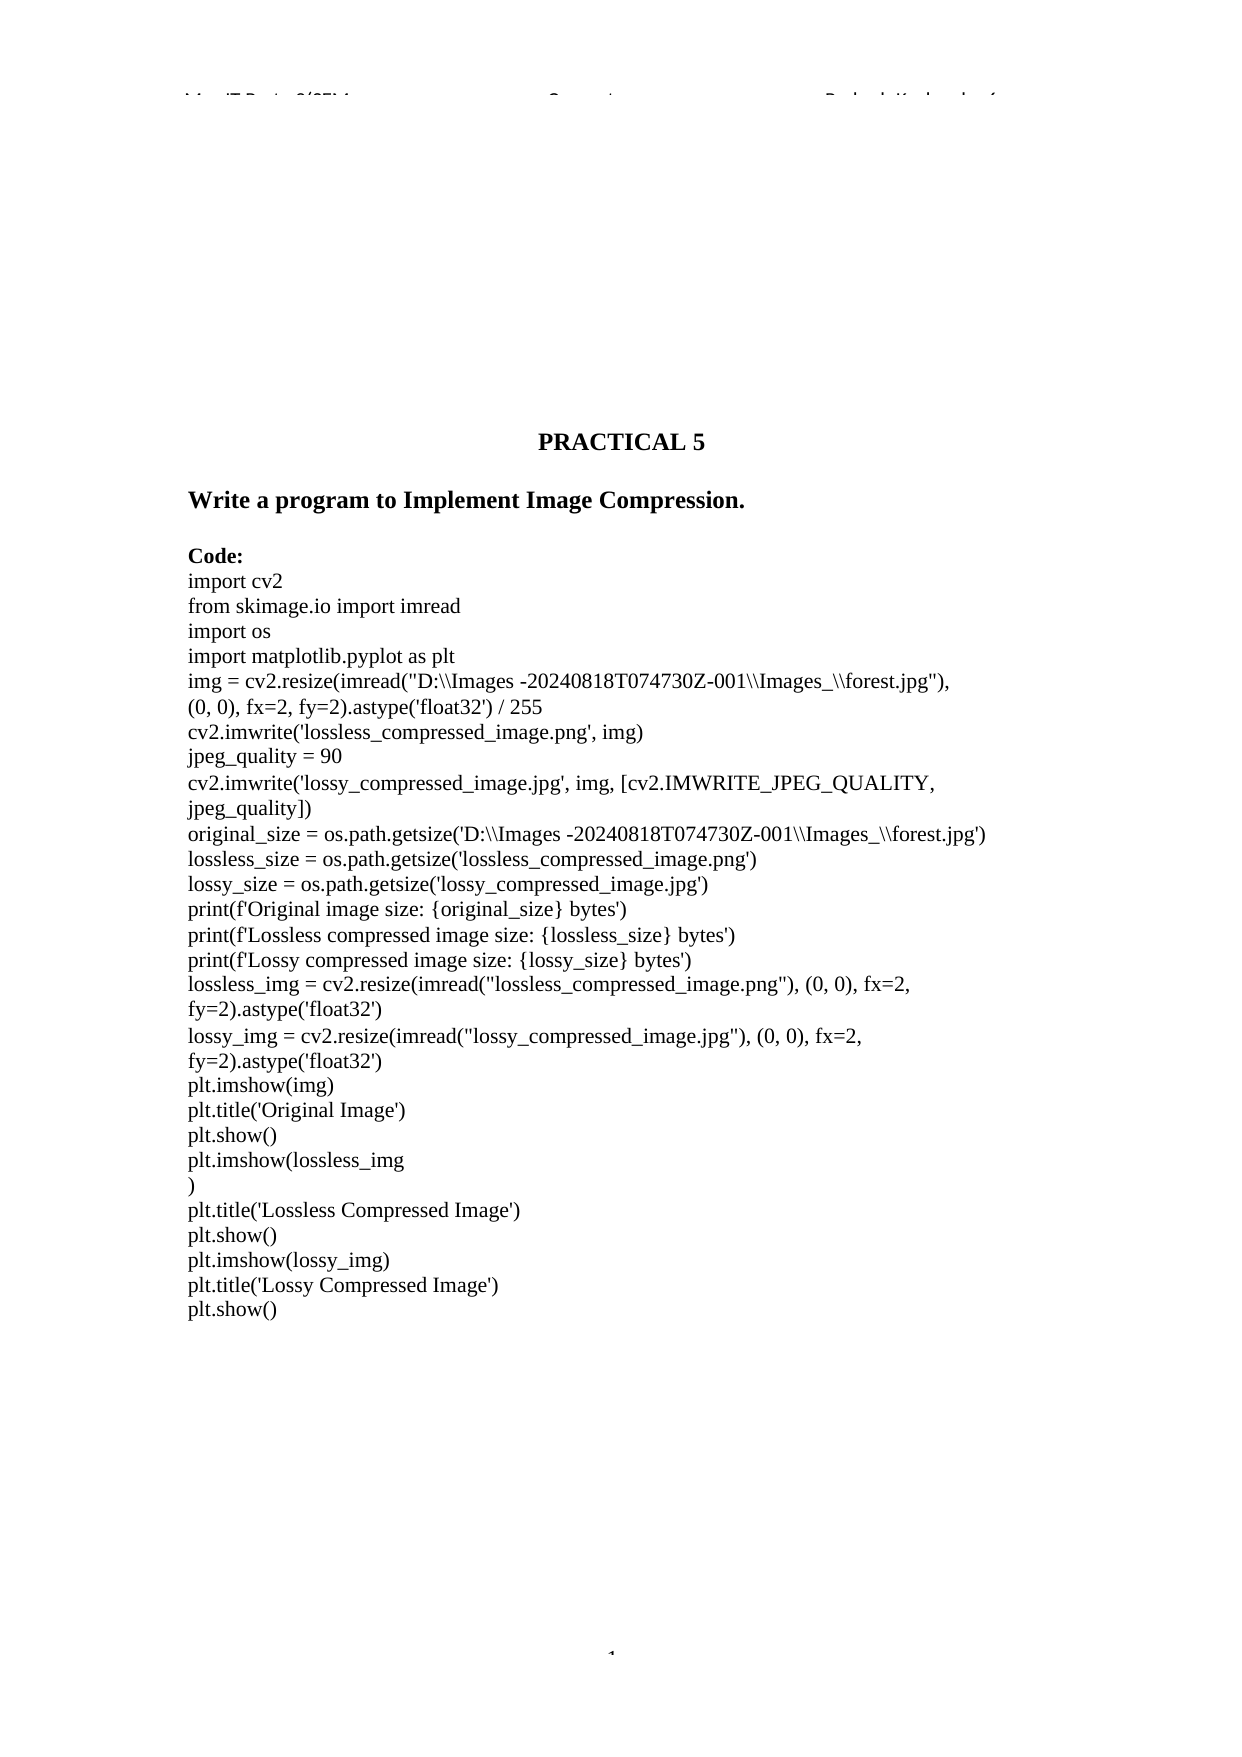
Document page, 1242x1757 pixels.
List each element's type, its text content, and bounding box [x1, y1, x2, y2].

text lossy_img = cv2.resize(imread("lossy_compressed_image.jpg"), (0, 0), fx=2, fy=2).astype('float32') [188, 1023, 873, 1073]
text Write a program to Implement Image Compression. [188, 485, 1150, 514]
subtitle PRACTICAL 5 [528, 427, 714, 456]
text plt.title('Lossless Compressed Image') plt.show() [188, 1197, 521, 1247]
text lossless_img = cv2.resize(imread("lossless_compressed_image.png"), (0, 0), fx=2, fy=2).astype('float32') [188, 972, 1022, 1022]
text plt.imshow(lossy_img) plt.title('Lossy Compressed Image') plt.show() [188, 1247, 499, 1322]
text from skimage.io import imread import os [188, 593, 471, 644]
text lossy_size = os.path.getsize('lossy_compressed_image.jpg') print(f'Original image size: {original_size} bytes') print(f'Lossless compressed image size: {lossless_size} bytes') print(f'Lossy compressed image size: {lossy_size} bytes') [188, 871, 759, 972]
text jpeg_quality = 90 [188, 744, 1150, 769]
text plt.imshow(img) plt.title('Original Image') plt.show() plt.imshow(lossless_img) [188, 1073, 412, 1197]
text original_size = os.path.getsize('D:\\Images -20240818T074730Z-001\\Images_\\forest.jpg') lossless_size = os.path.getsize('lossless_compressed_image.png') [188, 821, 989, 871]
text img = cv2.resize(imread("D:\\Images -20240818T074730Z-001\\Images_\\forest.jpg"), (0, 0), fx=2, fy=2).astype('float32') / 255 cv2.imwrite('lossless_compressed_image.png', img) [188, 668, 956, 744]
text cv2.imwrite('lossy_compressed_image.jpg', img, [cv2.IMWRITE_JPEG_QUALITY, jpeg_quality]) [188, 770, 938, 821]
text import matplotlib.pyplot as plt [188, 644, 1150, 668]
text Code: [188, 543, 1150, 568]
text import cv2 [188, 568, 1150, 593]
